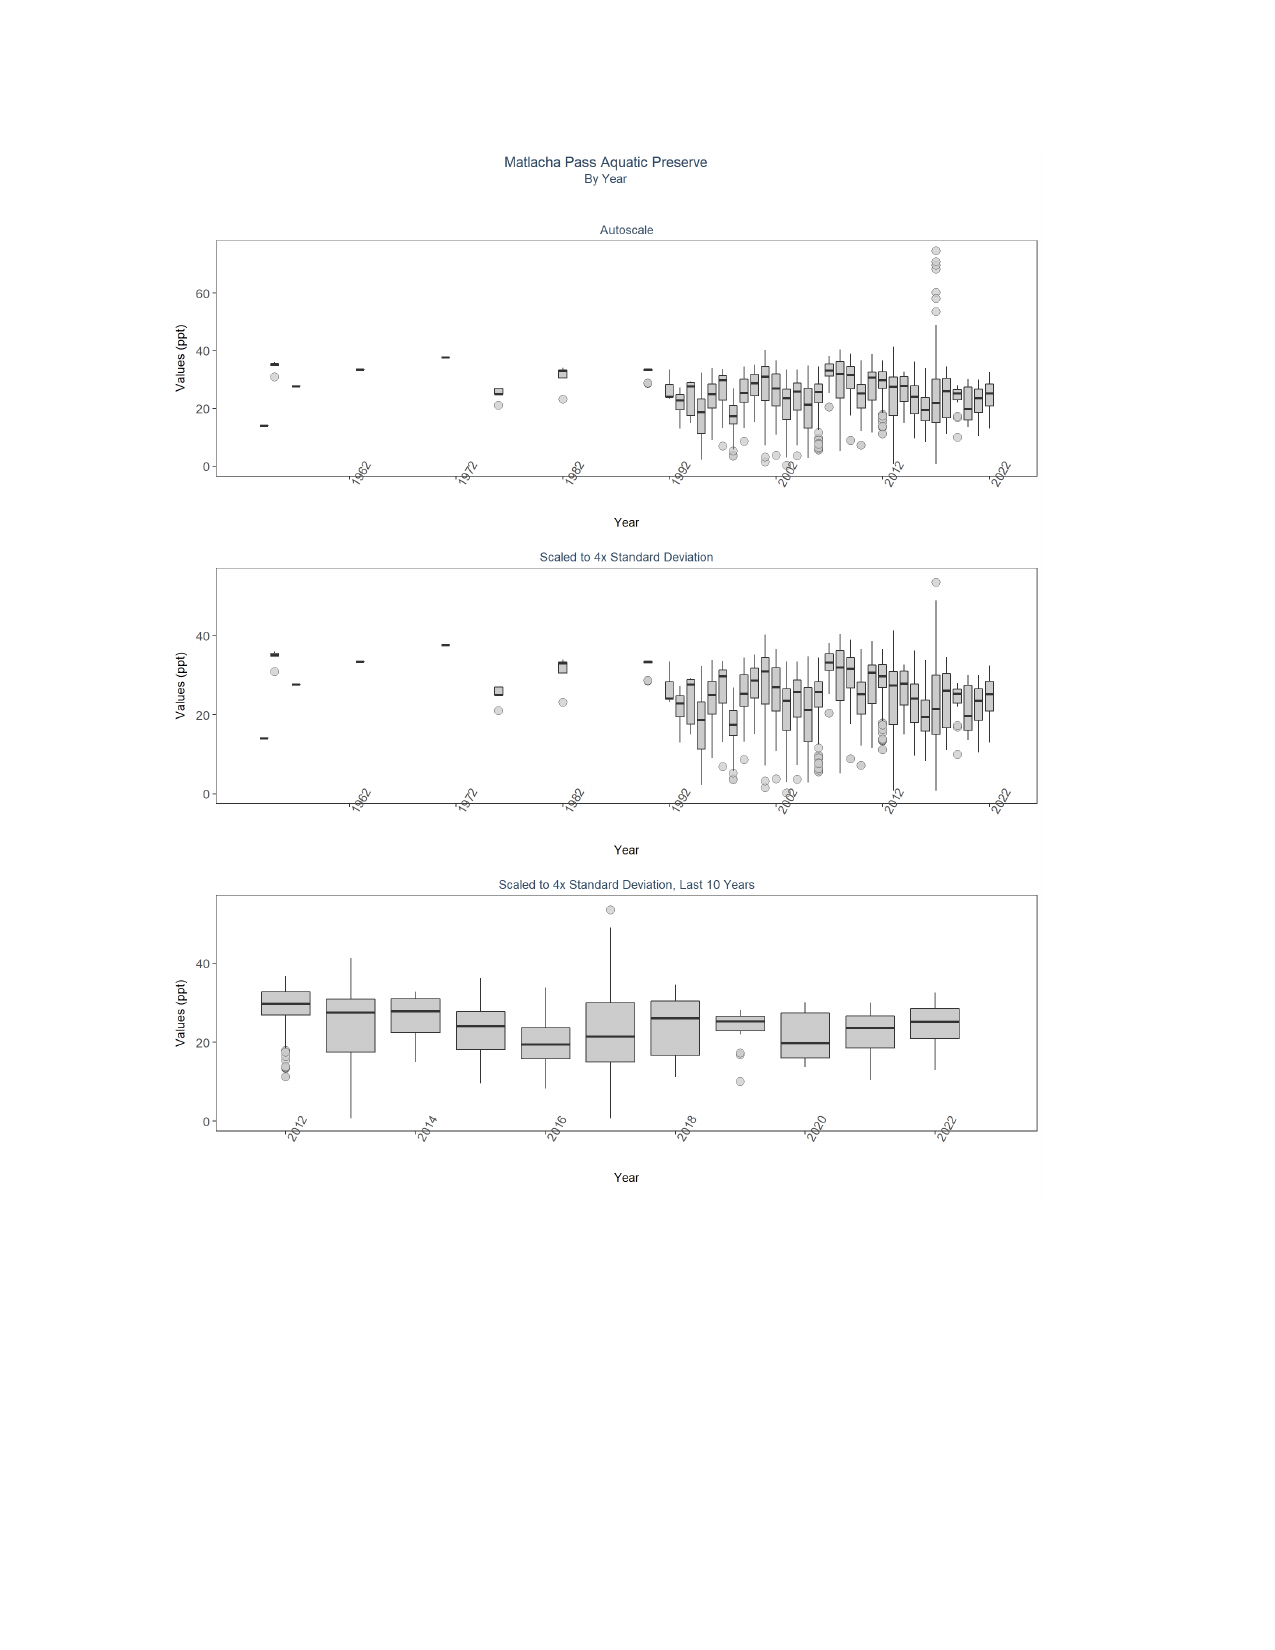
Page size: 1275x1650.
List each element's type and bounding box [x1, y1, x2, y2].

picture [168, 150, 1044, 1200]
